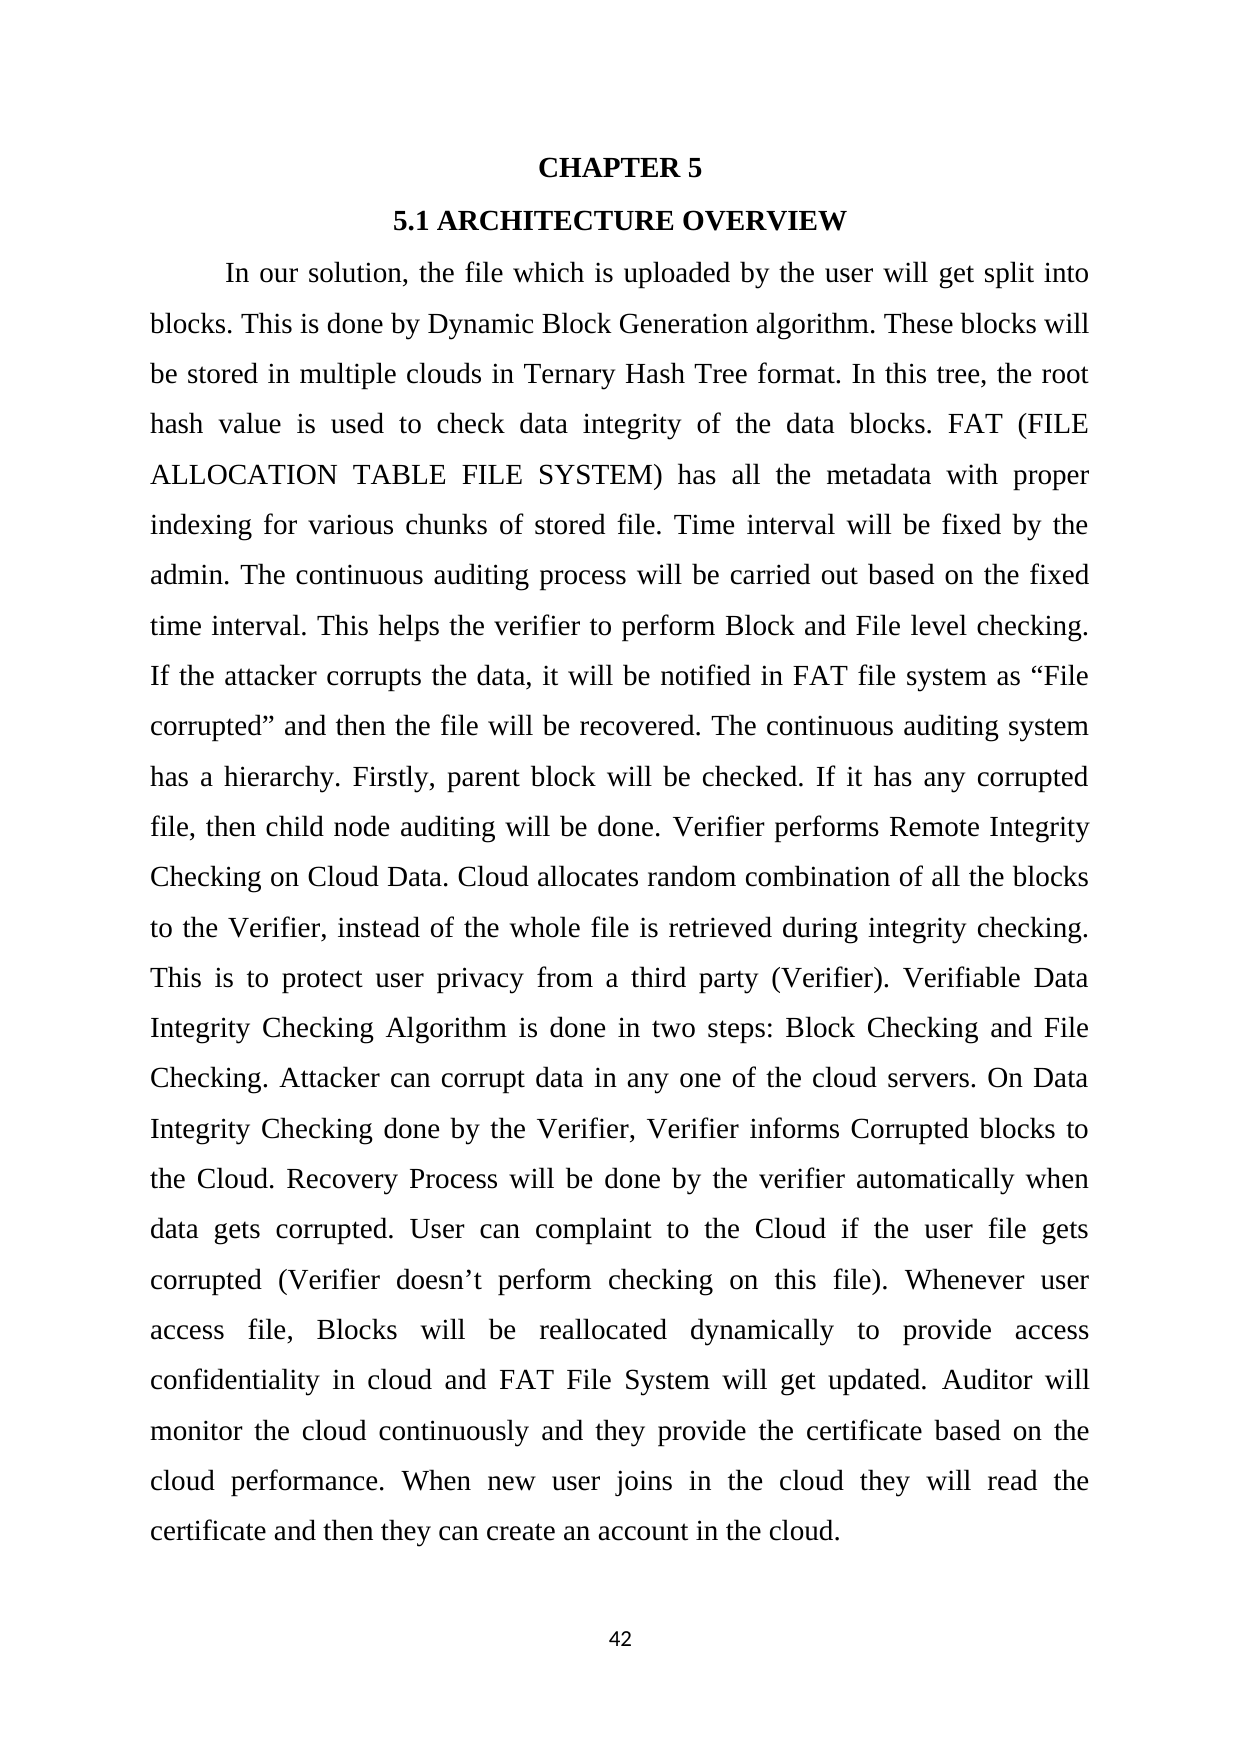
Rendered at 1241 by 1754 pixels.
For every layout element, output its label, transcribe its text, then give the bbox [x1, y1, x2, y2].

text In our solution, the file which is uploaded by the user will get split into blocks. This is done by Dynamic Block Generation algorithm. These blocks will be stored in multiple clouds in Ternary Hash Tree format. In this tree, the root hash value is used to check data integrity of the data blocks. FAT (FILE ALLOCATION TABLE FILE SYSTEM) has all the metadata with proper indexing for various chunks of stored file. Time interval will be fixed by the admin. The continuous auditing process will be carried out based on the fixed time interval. This helps the verifier to perform Block and File level checking. If the attacker corrupts the data, it will be notified in FAT file system as “File corrupted” and then the file will be recovered. The continuous auditing system has a hierarchy. Firstly, parent block will be checked. If it has any corrupted file, then child node auditing will be done. Verifier performs Remote Integrity Checking on Cloud Data. Cloud allocates random combination of all the blocks to the Verifier, instead of the whole file is retrieved during integrity checking. This is to protect user privacy from a third party (Verifier). Verifiable Data Integrity Checking Algorithm is done in two steps: Block Checking and File Checking. Attacker can corrupt data in any one of the cloud servers. On Data Integrity Checking done by the Verifier, Verifier informs Corrupted blocks to the Cloud. Recovery Process will be done by the verifier automatically when data gets corrupted. User can complaint to the Cloud if the user file gets corrupted (Verifier doesn’t perform checking on this file). Whenever user access file, Blocks will be reallocated dynamically to provide access confidentiality in cloud and FAT File System will get updated. Auditor will monitor the cloud continuously and they provide the certificate based on the cloud performance. When new user joins in the cloud they will read the certificate and then they can create an account in the cloud. [150, 256, 1090, 1547]
text 5.1 ARCHITECTURE OVERVIEW [150, 203, 1090, 236]
text CHAPTER 5 [150, 150, 1090, 183]
